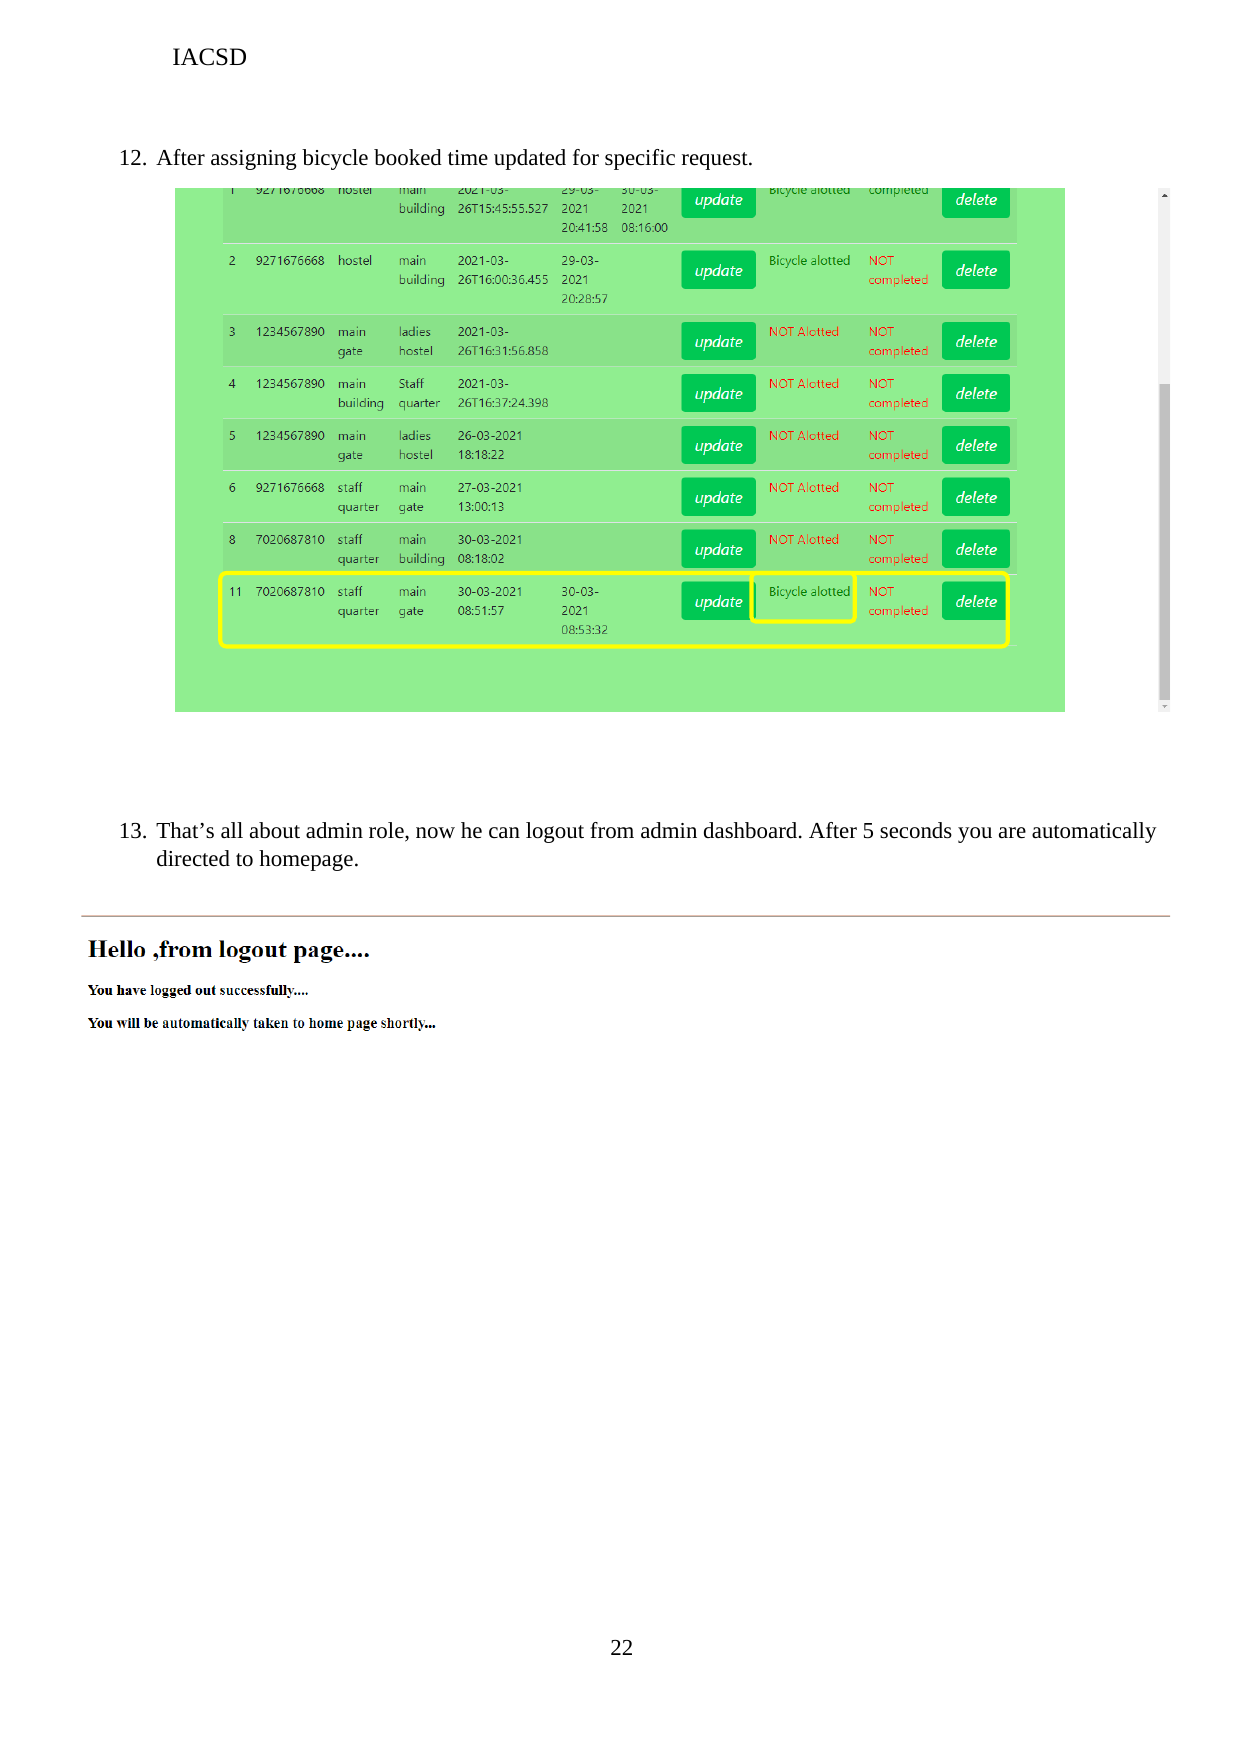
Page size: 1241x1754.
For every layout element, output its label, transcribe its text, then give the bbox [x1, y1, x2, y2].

picture [81, 915, 1171, 1439]
list After assigning bicycle booked time updated for specific request. [119, 144, 1184, 171]
list That’s all about admin role, now he can logout from admin dashboard. After 5 seconds you are automatically directed to homepage. [119, 817, 1184, 871]
picture [81, 188, 1171, 712]
